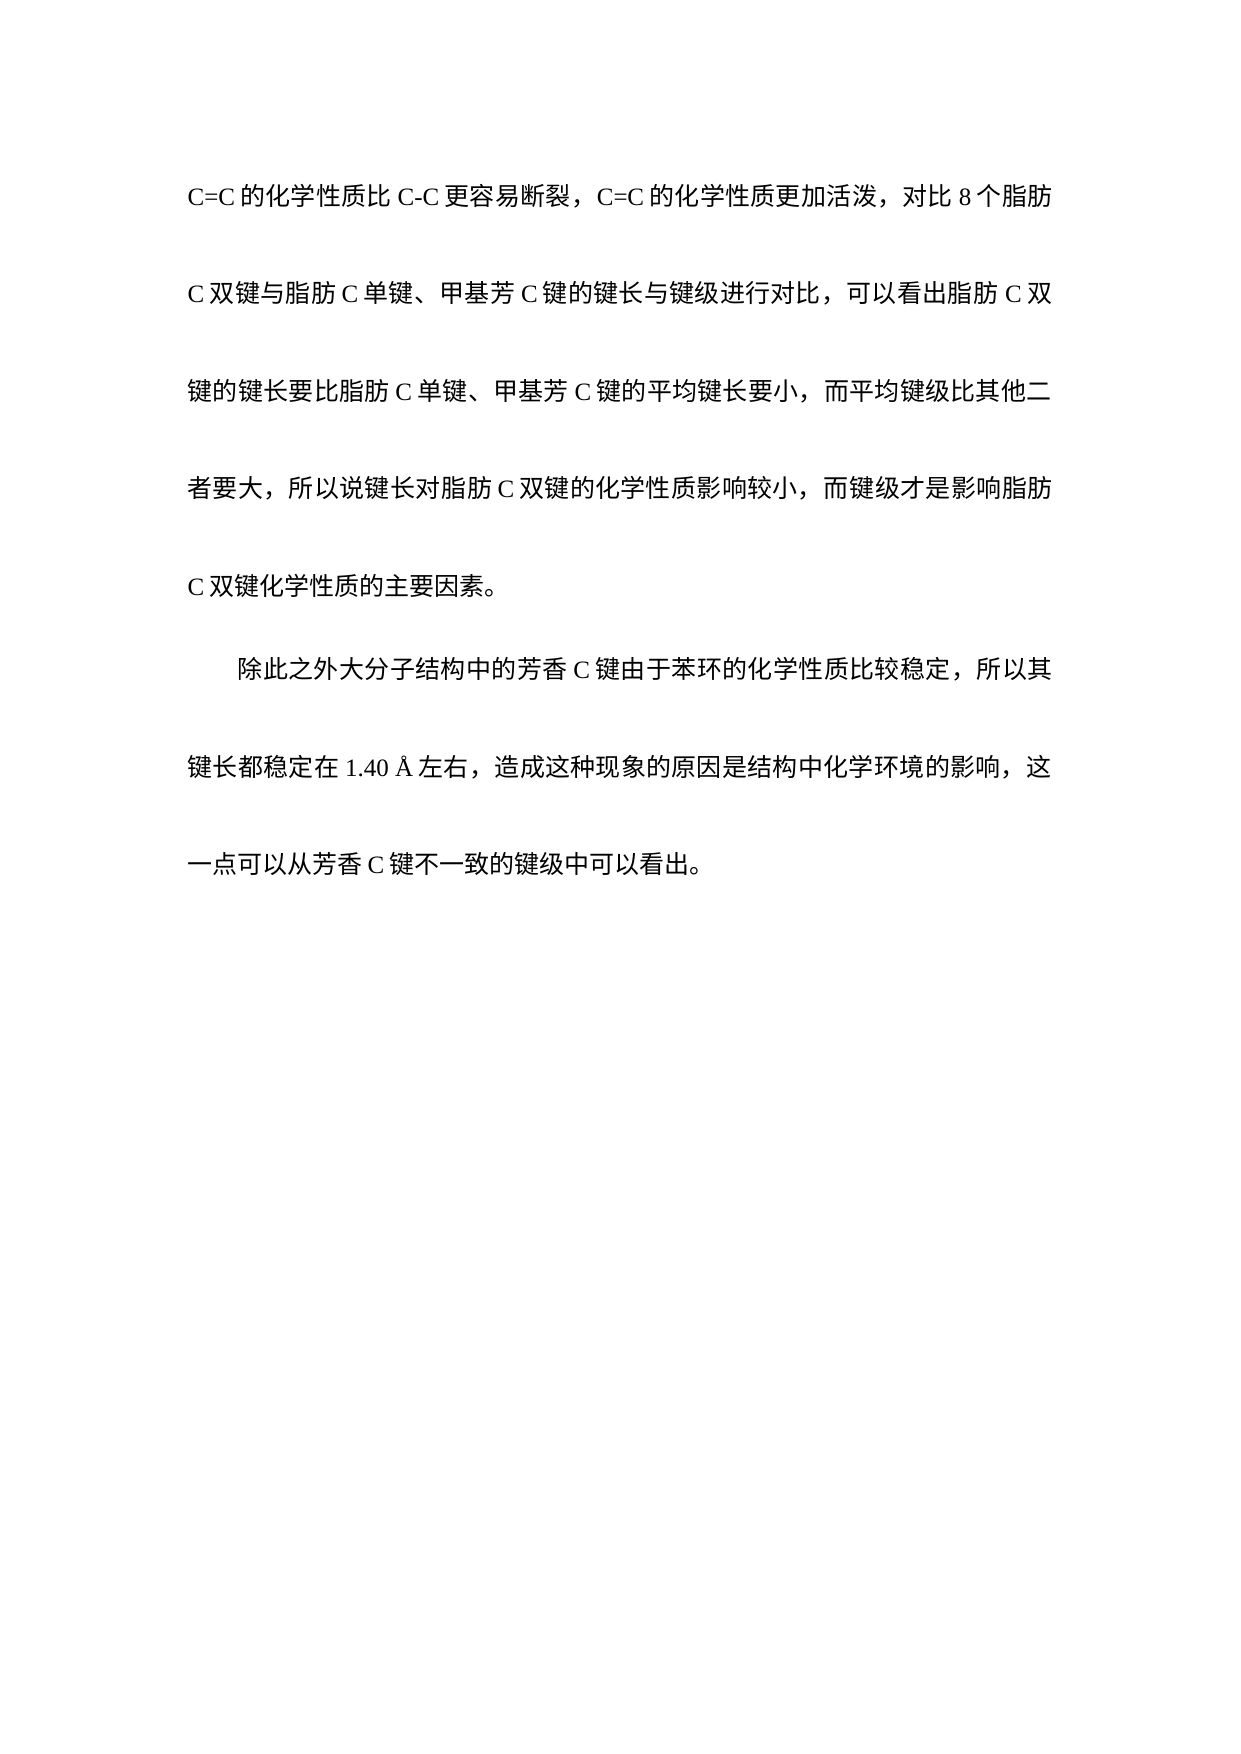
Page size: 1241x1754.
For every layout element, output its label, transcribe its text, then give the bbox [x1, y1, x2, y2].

text 除此之外大分子结构中的芳香C键由于苯环的化学性质比较稳定，所以其键长都稳定在1.40 Å左右，造成这种现象的原因是结构中化学环境的影响，这一点可以从芳香C键不一致的键级中可以看出。 [187, 635, 1053, 895]
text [187, 162, 1053, 617]
